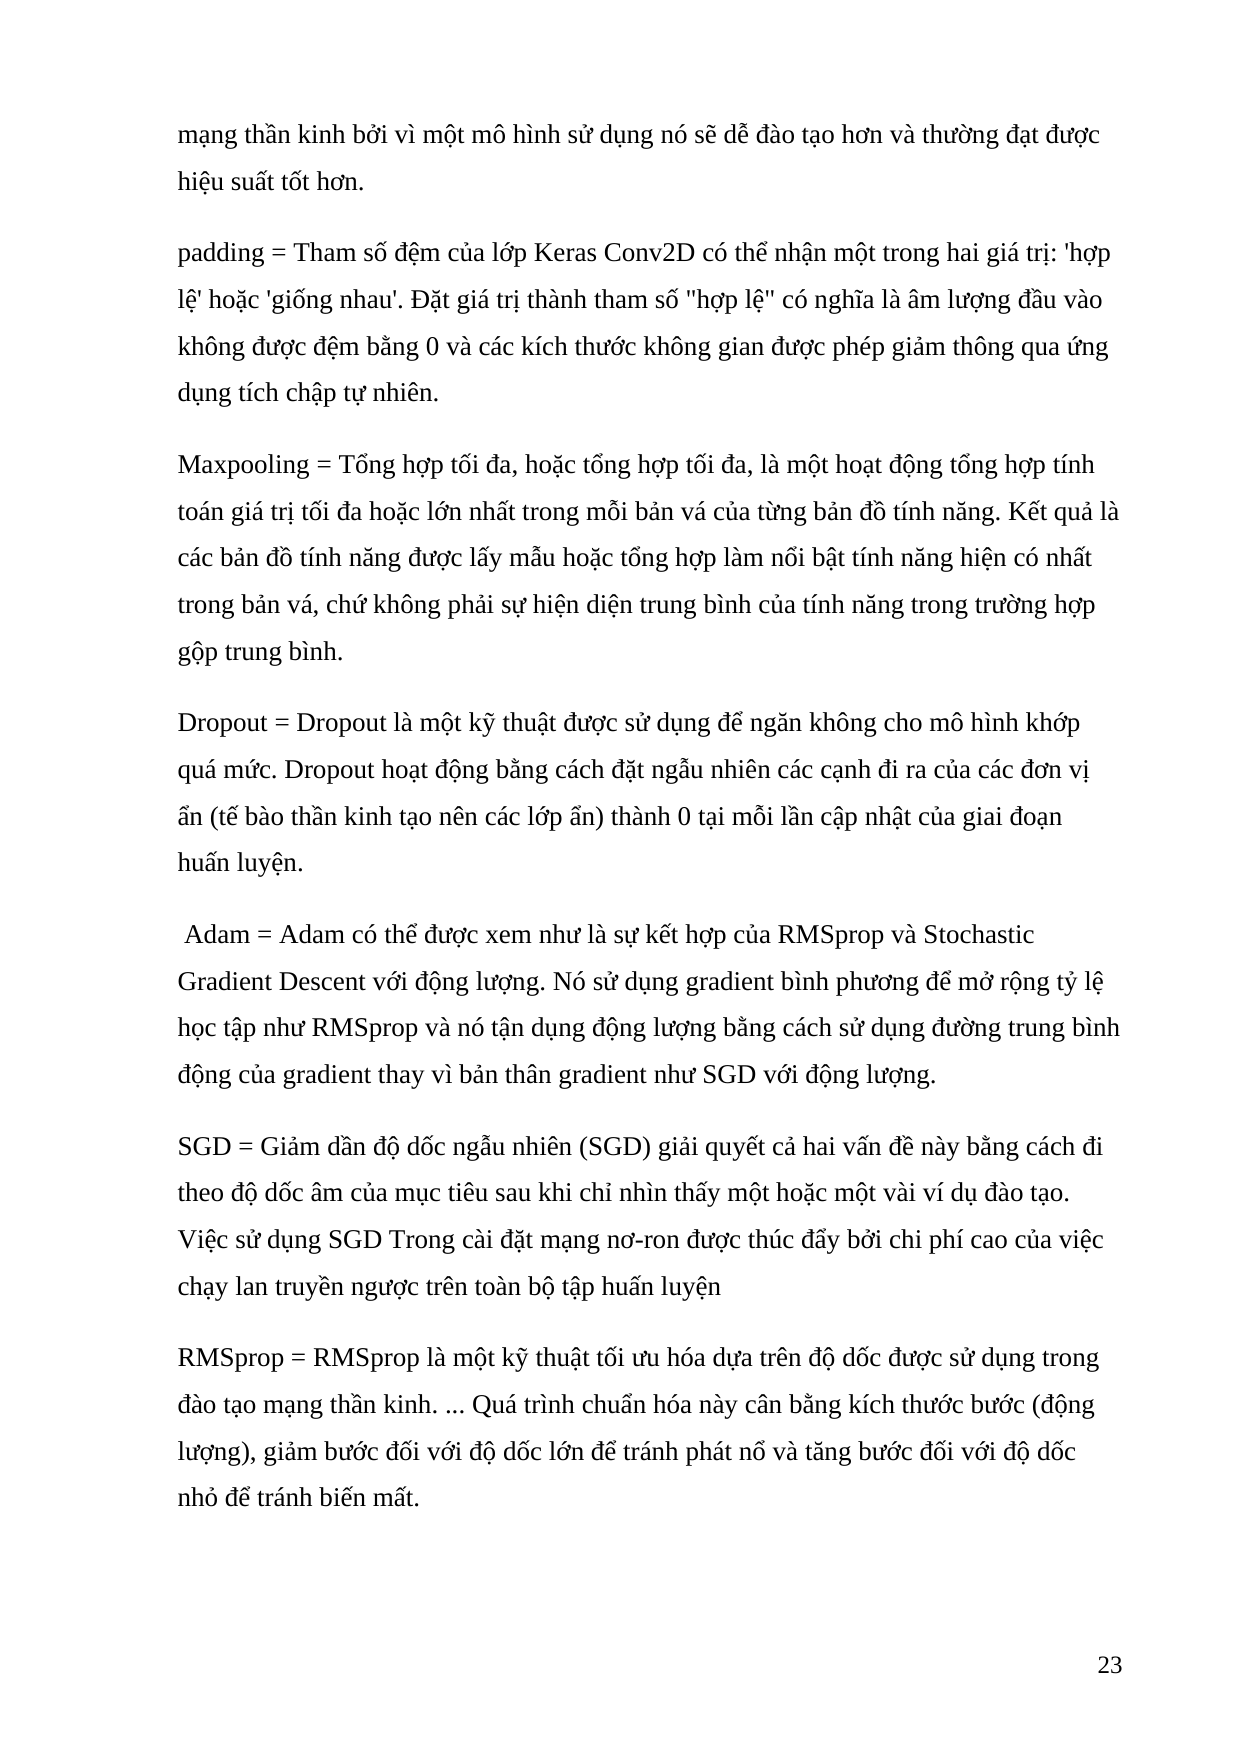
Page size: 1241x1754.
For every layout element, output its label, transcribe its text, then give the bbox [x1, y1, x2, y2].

text Maxpooling = Tổng hợp tối đa, hoặc tổng hợp tối đa, là một hoạt động tổng hợp tính toán giá trị tối đa hoặc lớn nhất trong mỗi bản vá của từng bản đồ tính năng. Kết quả là các bản đồ tính năng được lấy mẫu hoặc tổng hợp làm nổi bật tính năng hiện có nhất trong bản vá, chứ không phải sự hiện diện trung bình của tính năng trong trường hợp gộp trung bình. [177, 448, 1122, 666]
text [177, 118, 1122, 196]
text Adam = Adam có thể được xem như là sự kết hợp của RMSprop và Stochastic Gradient Descent với động lượng. Nó sử dụng gradient bình phương để mở rộng tỷ lệ học tập như RMSprop và nó tận dụng động lượng bằng cách sử dụng đường trung bình động của gradient thay vì bản thân gradient như SGD với động lượng. [177, 918, 1122, 1089]
text padding = Tham số đệm của lớp Keras Conv2D có thể nhận một trong hai giá trị: 'hợp lệ' hoặc 'giống nhau'. Đặt giá trị thành tham số "hợp lệ" có nghĩa là âm lượng đầu vào không được đệm bằng 0 và các kích thước không gian được phép giảm thông qua ứng dụng tích chập tự nhiên. [177, 236, 1122, 408]
text Dropout = Dropout là một kỹ thuật được sử dụng để ngăn không cho mô hình khớp quá mức. Dropout hoạt động bằng cách đặt ngẫu nhiên các cạnh đi ra của các đơn vị ẩn (tế bào thần kinh tạo nên các lớp ẩn) thành 0 tại mỗi lần cập nhật của giai đoạn huấn luyện. [177, 706, 1122, 878]
text RMSprop = RMSprop là một kỹ thuật tối ưu hóa dựa trên độ dốc được sử dụng trong đào tạo mạng thần kinh. ... Quá trình chuẩn hóa này cân bằng kích thước bước (động lượng), giảm bước đối với độ dốc lớn để tránh phát nổ và tăng bước đối với độ dốc nhỏ để tránh biến mất. [177, 1341, 1122, 1513]
text SGD = Giảm dần độ dốc ngẫu nhiên (SGD) giải quyết cả hai vấn đề này bằng cách đi theo độ dốc âm của mục tiêu sau khi chỉ nhìn thấy một hoặc một vài ví dụ đào tạo. Việc sử dụng SGD Trong cài đặt mạng nơ-ron được thúc đẩy bởi chi phí cao của việc chạy lan truyền ngược trên toàn bộ tập huấn luyện [177, 1130, 1122, 1301]
